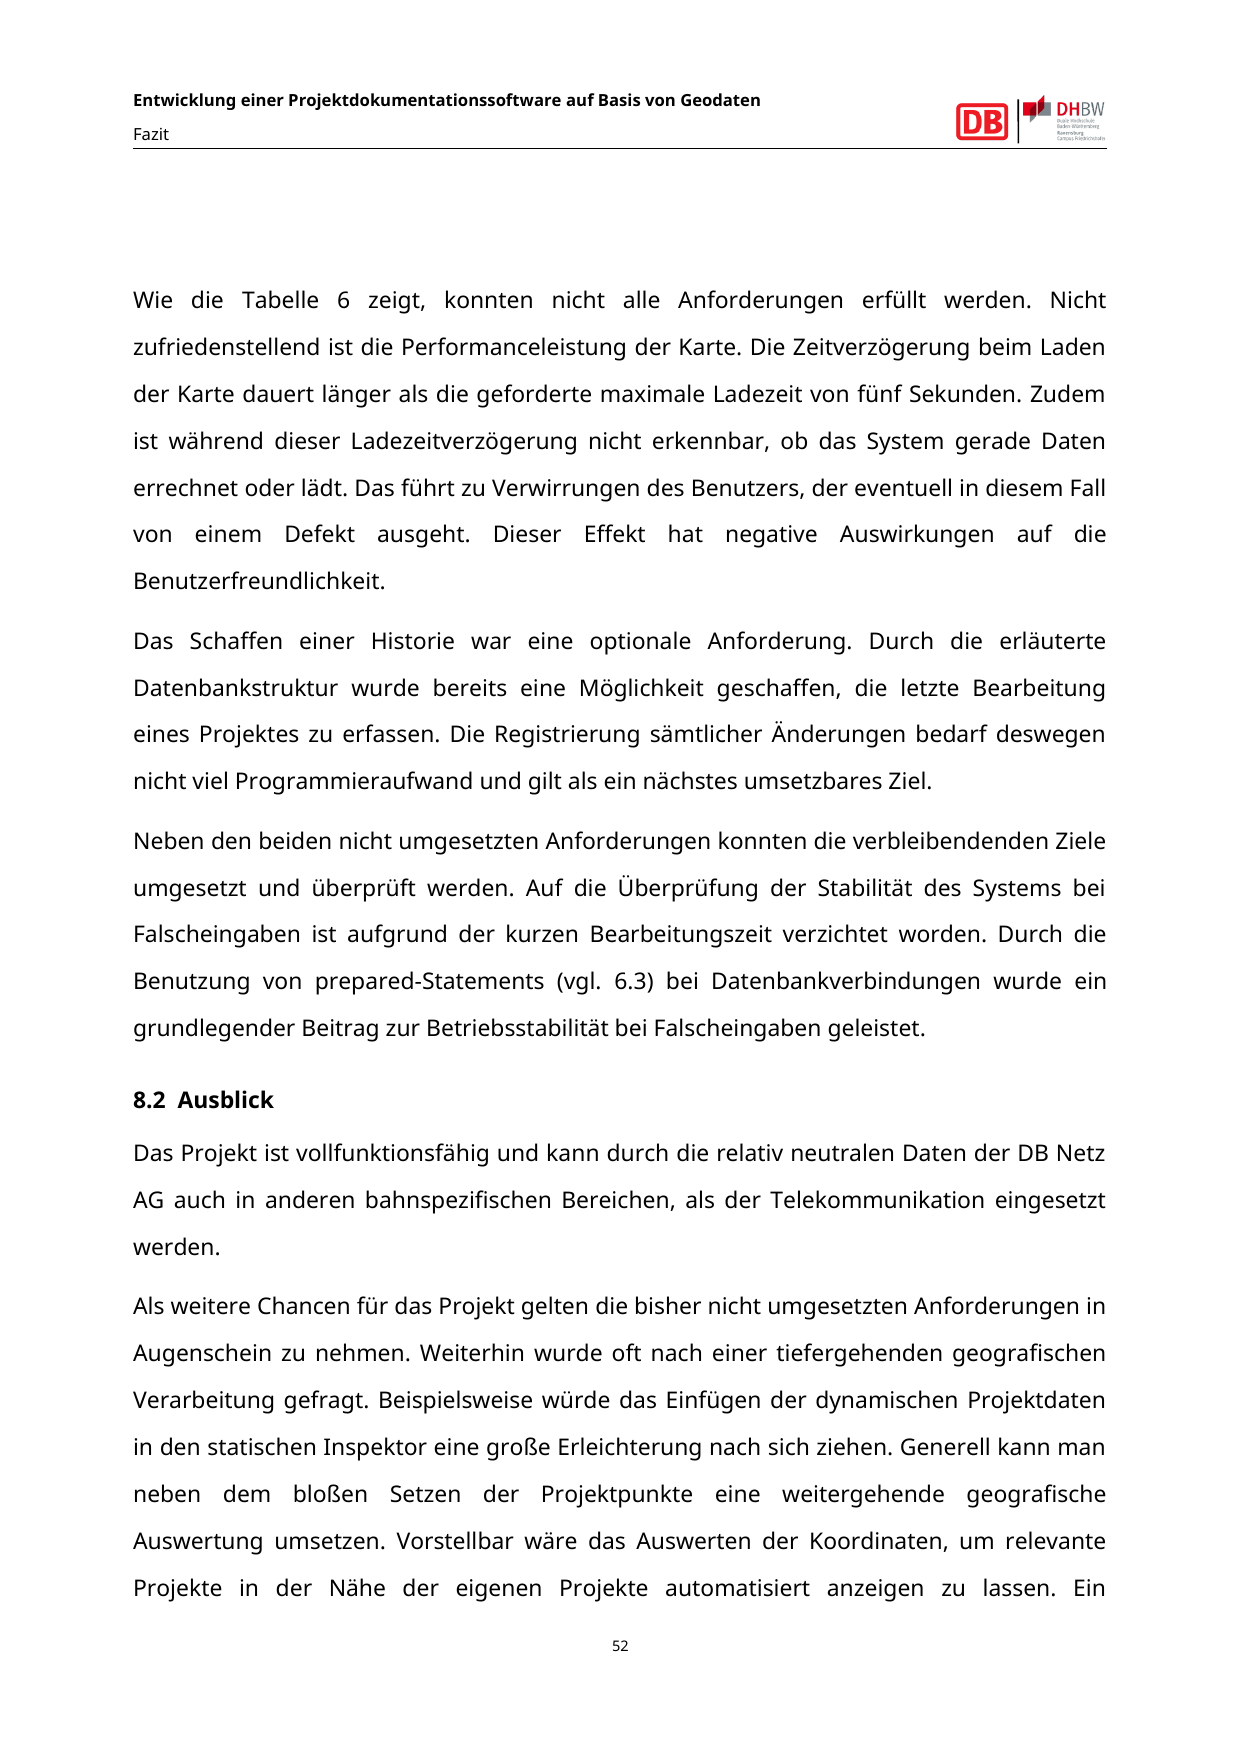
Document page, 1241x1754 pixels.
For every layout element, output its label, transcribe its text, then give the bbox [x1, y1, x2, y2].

text Das Projekt ist vollfunktionsfähig und kann durch die relativ neutralen Daten der DB Netz AG auch in anderen bahnspezifischen Bereichen, als der Telekommunikation eingesetzt werden. [133, 1137, 1107, 1262]
text Wie die Tabelle 6 zeigt, konnten nicht alle Anforderungen erfüllt werden. Nicht zufriedenstellend ist die Performanceleistung der Karte. Die Zeitverzögerung beim Laden der Karte dauert länger als die geforderte maximale Ladezeit von fünf Sekunden. Zudem ist während dieser Ladezeitverzögerung nicht erkennbar, ob das System gerade Daten errechnet oder lädt. Das führt zu Verwirrungen des Benutzers, der eventuell in diesem Fall von einem Defekt ausgeht. Dieser Effekt hat negative Auswirkungen auf die Benutzerfreundlichkeit. [133, 284, 1107, 597]
picture [956, 103, 1009, 141]
picture [1023, 95, 1106, 141]
text Neben den beiden nicht umgesetzten Anforderungen konnten die verbleibendenden Ziele umgesetzt und überprüft werden. Auf die Überprüfung der Stabilität des Systems bei Falscheingaben ist aufgrund der kurzen Bearbeitungszeit verzichtet worden. Durch die Benutzung von prepared-Statements (vgl. 6.3) bei Datenbankverbindungen wurde ein grundlegender Beitrag zur Betriebsstabilität bei Falscheingaben geleistet. [133, 825, 1107, 1043]
text Das Schaffen einer Historie war eine optionale Anforderung. Durch die erläuterte Datenbankstruktur wurde bereits eine Möglichkeit geschaffen, die letzte Bearbeitung eines Projektes zu erfassen. Die Registrierung sämtlicher Änderungen bedarf deswegen nicht viel Programmieraufwand und gilt als ein nächstes umsetzbares Ziel. [133, 625, 1107, 797]
subtitle Ausblick [133, 1084, 1107, 1115]
